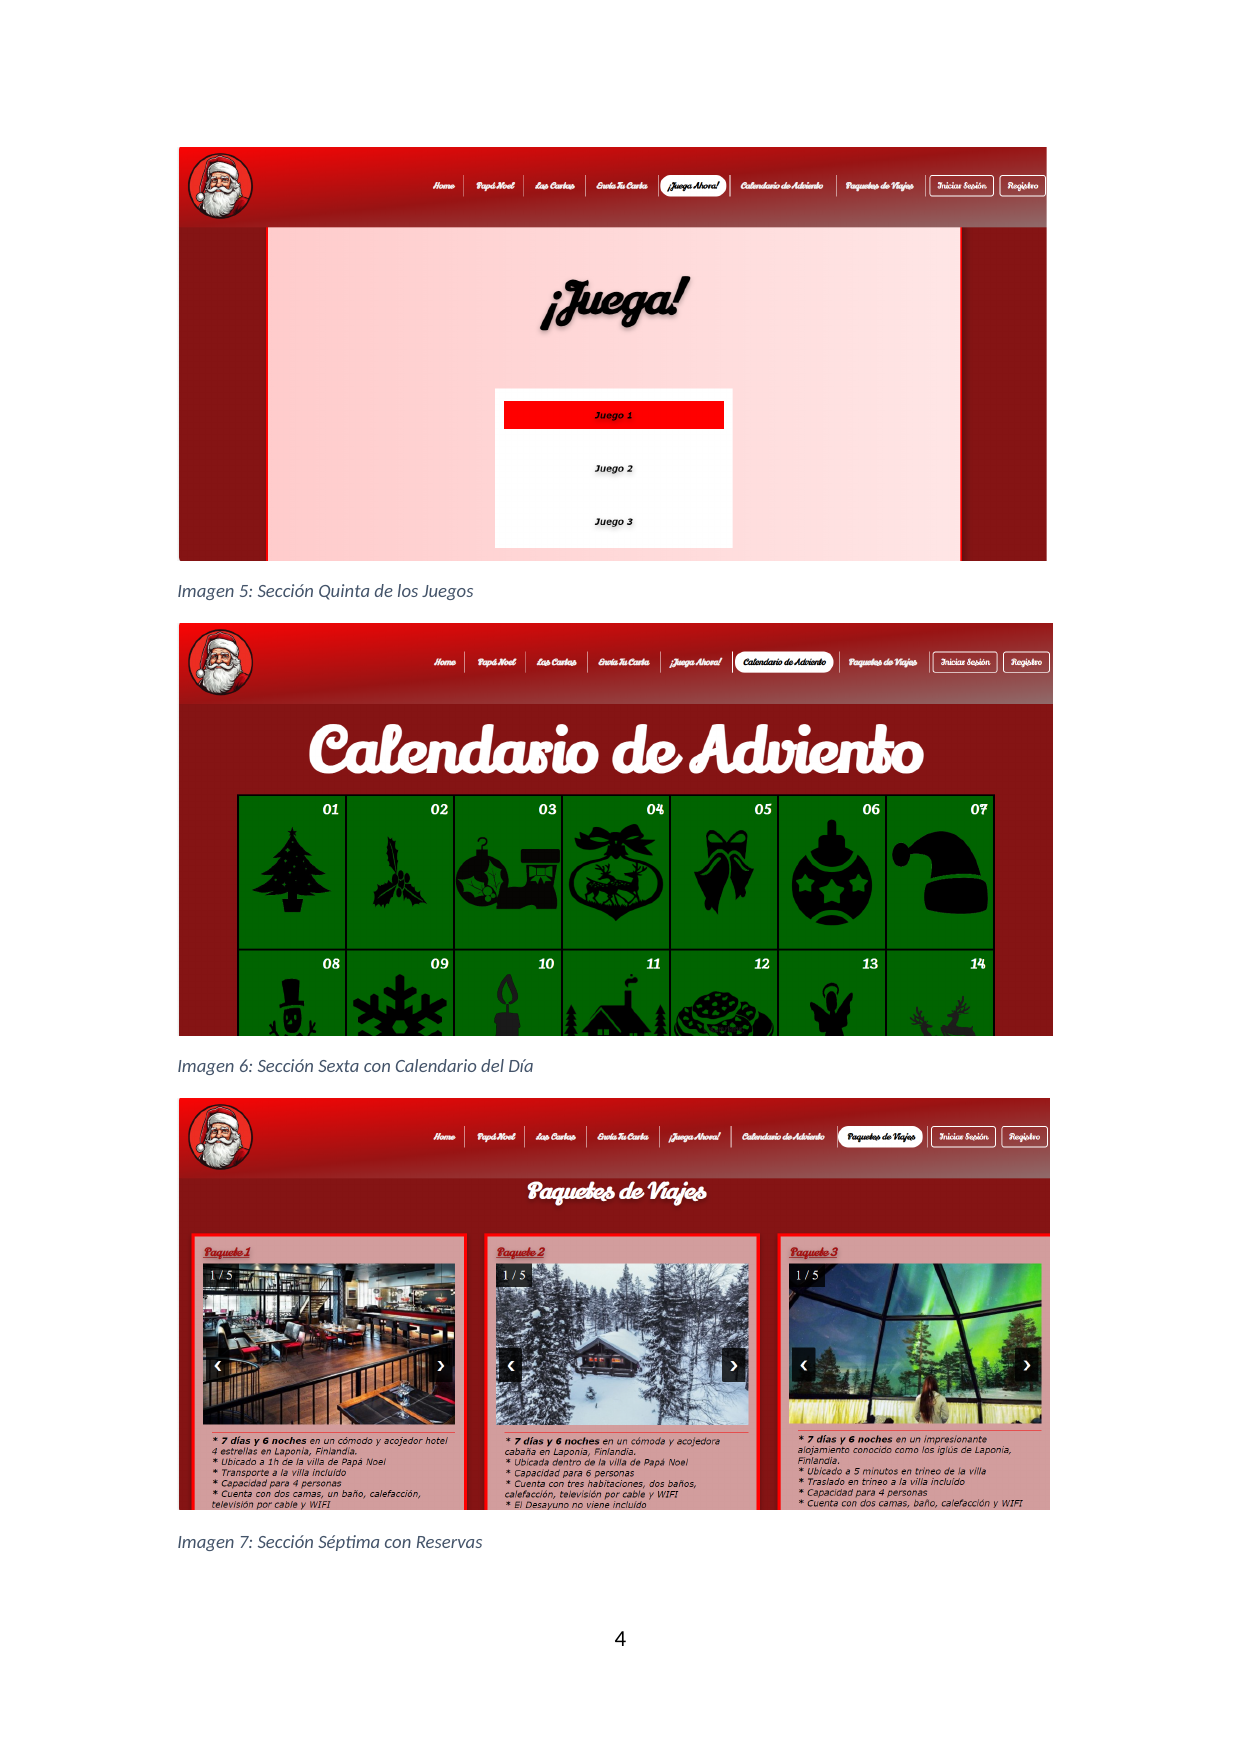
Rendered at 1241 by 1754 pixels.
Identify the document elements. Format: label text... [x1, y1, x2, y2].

text Imagen 5: Sección Quinta de los Juegos [177, 579, 1063, 602]
text Imagen 7: Sección Séptima con Reservas [177, 1531, 1063, 1553]
picture [177, 147, 1047, 561]
picture [177, 623, 1054, 1036]
text Imagen 6: Sección Sexta con Calendario del Día [177, 1054, 1063, 1077]
picture [177, 1098, 1050, 1510]
